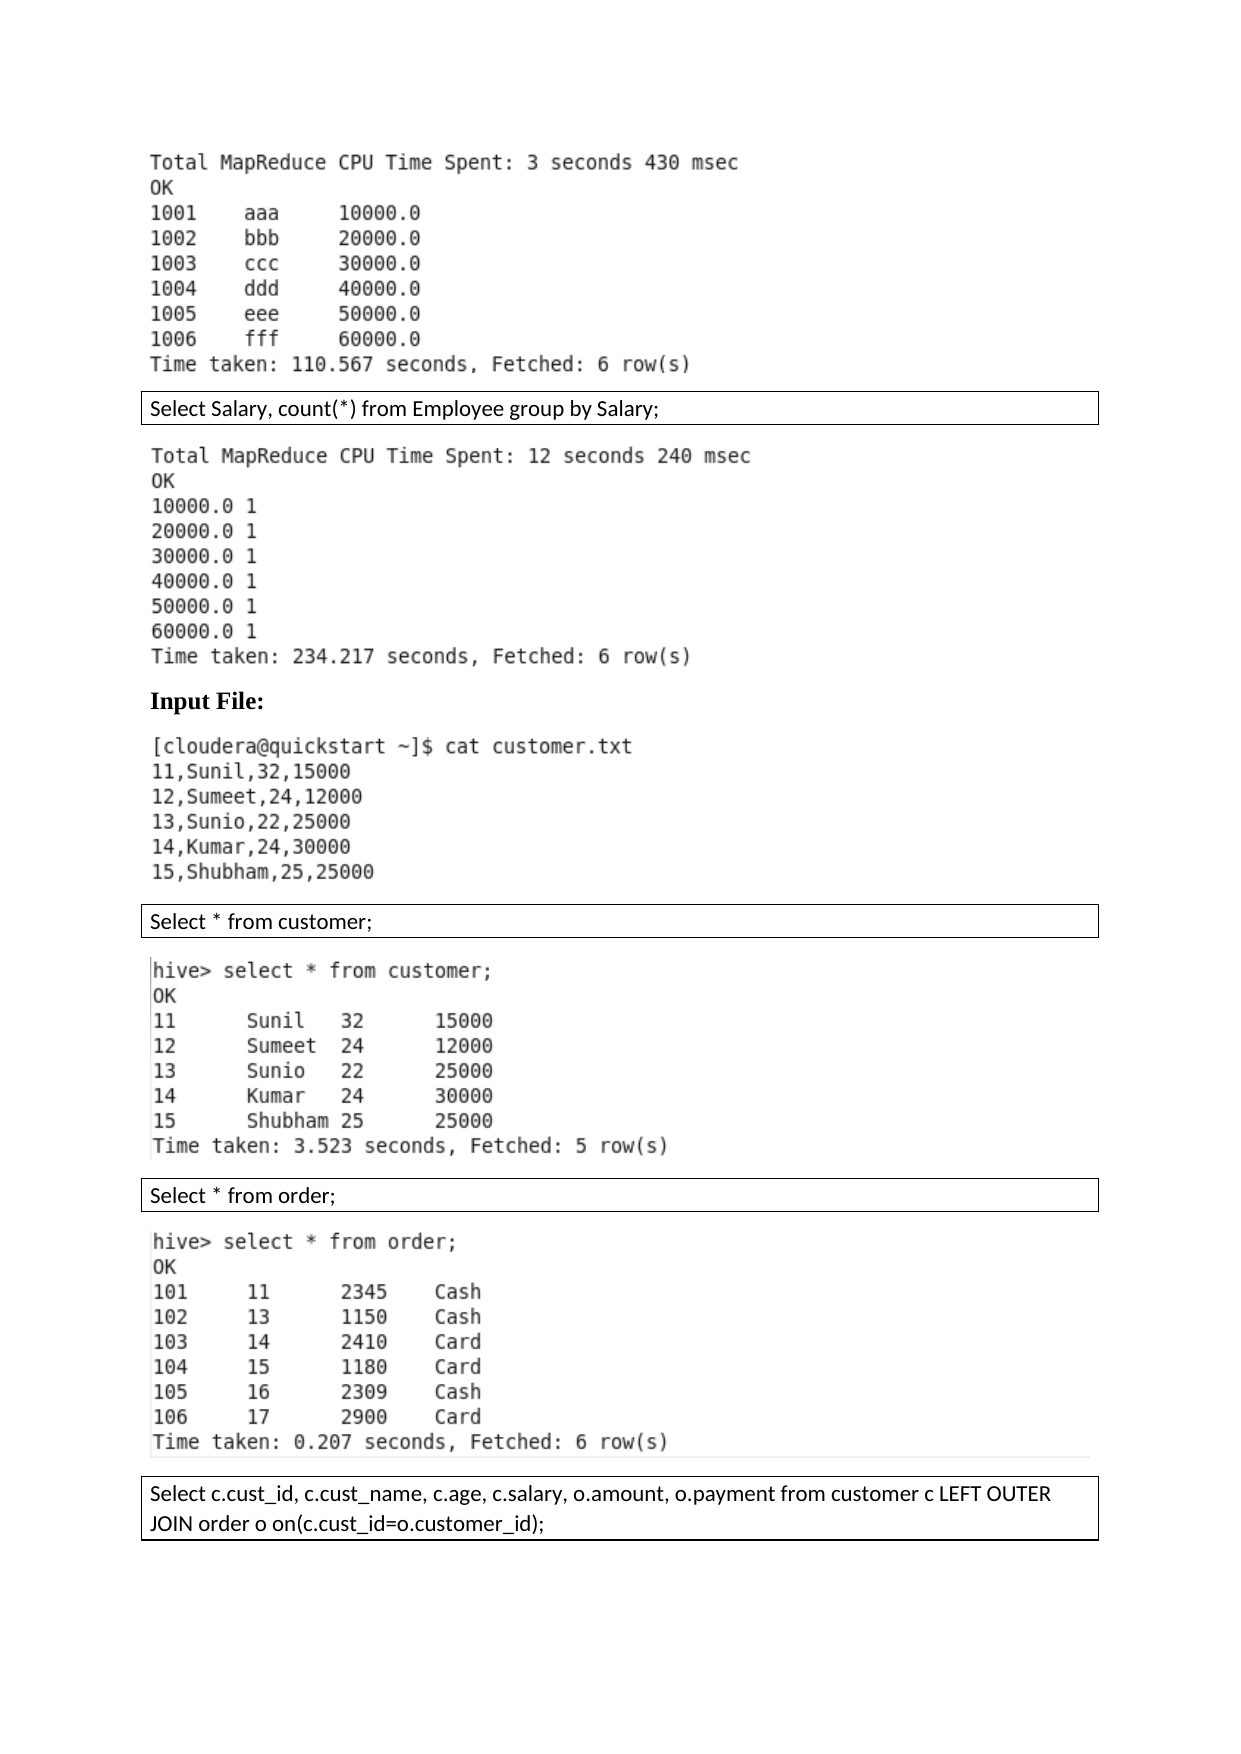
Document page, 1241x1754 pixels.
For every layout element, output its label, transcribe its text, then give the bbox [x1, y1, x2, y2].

picture [150, 444, 1091, 668]
text Select Salary, count(*) from Employee group by Salary; [142, 392, 1098, 424]
text Select * from order; [142, 1179, 1098, 1211]
picture [150, 1231, 1091, 1458]
picture [150, 733, 1091, 885]
text Input File: [150, 686, 1090, 715]
text Select c.cust_id, c.cust_name, c.age, c.salary, o.amount, o.payment from customer c LEFT OUTER JOIN order o on(c.cust_id=o.customer_id); [142, 1477, 1098, 1539]
text Select * from customer; [142, 905, 1098, 937]
picture [150, 957, 1091, 1160]
picture [150, 150, 1091, 373]
